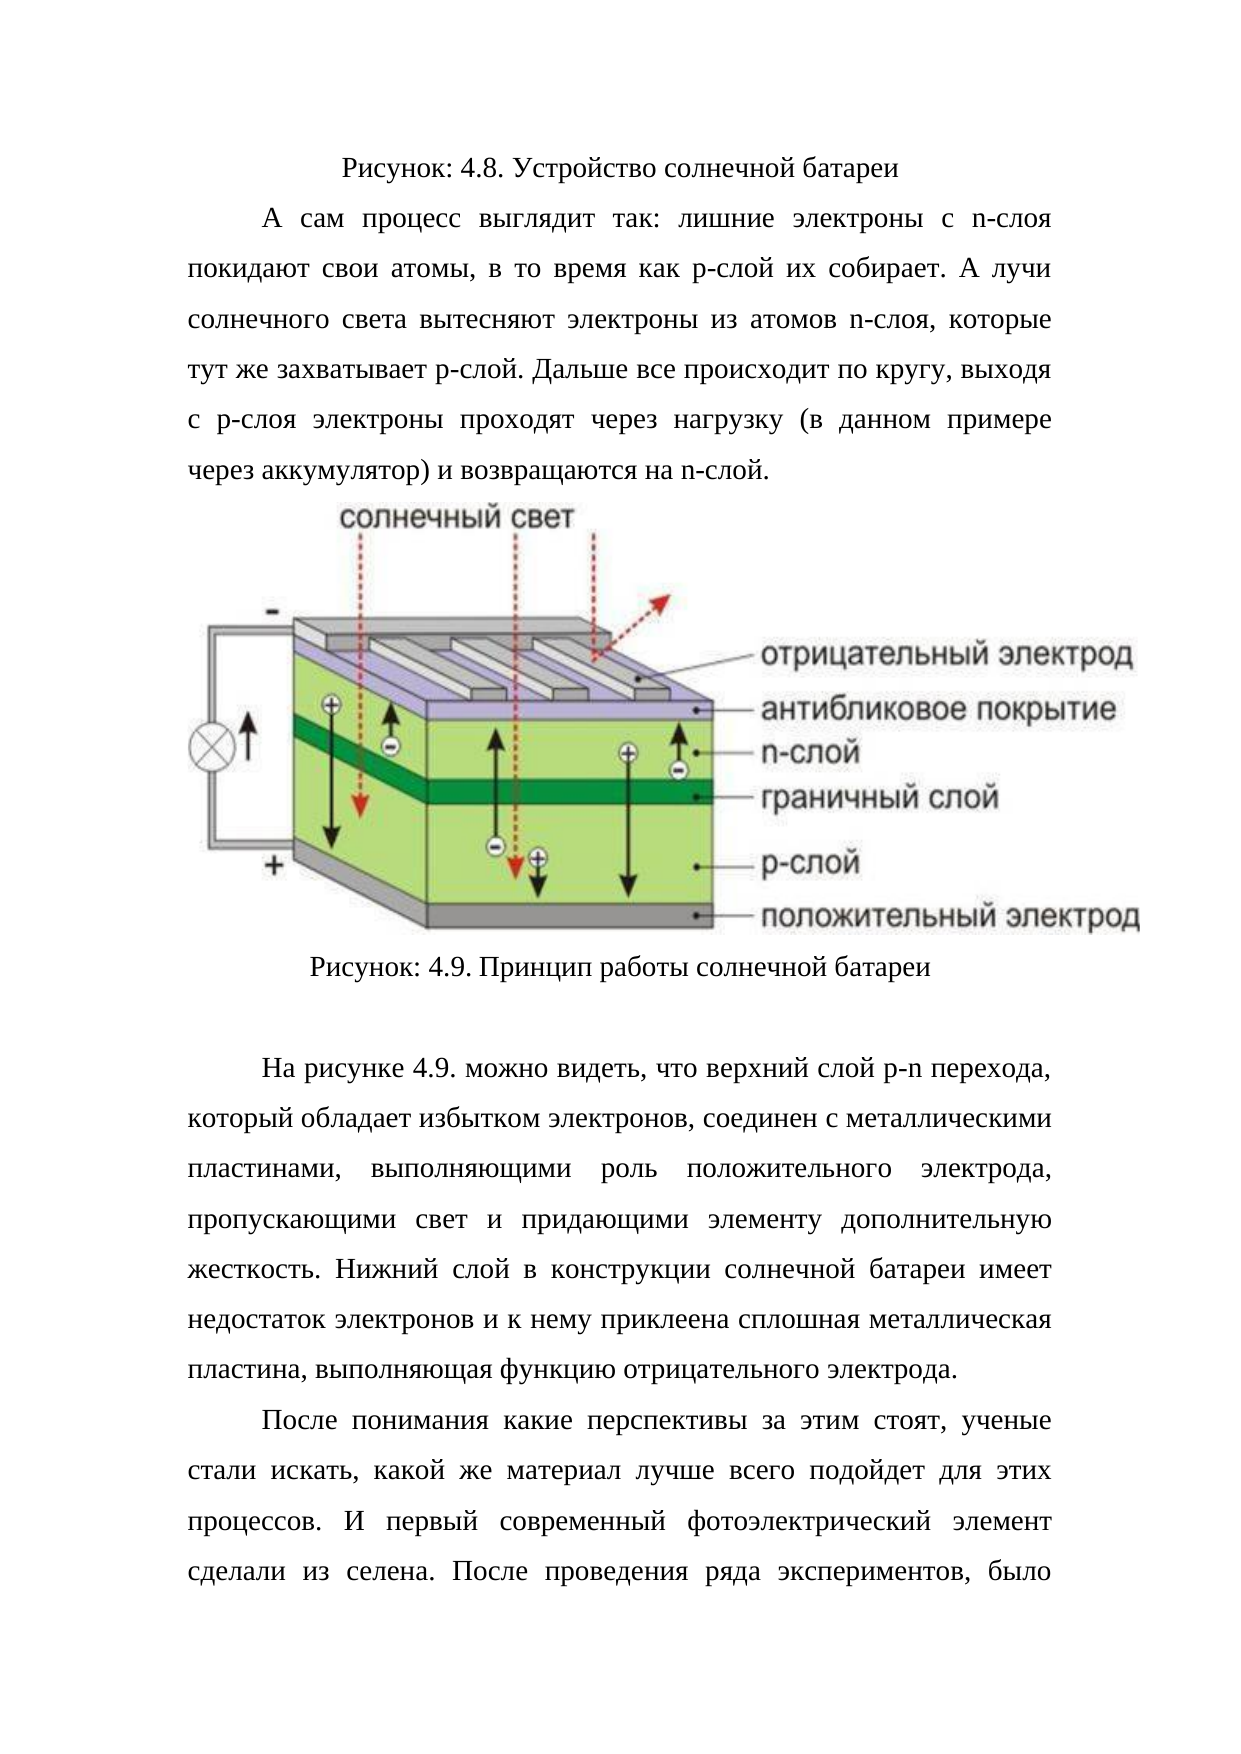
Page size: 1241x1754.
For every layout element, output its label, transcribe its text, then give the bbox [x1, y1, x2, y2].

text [187, 1402, 1053, 1586]
picture [187, 502, 1140, 935]
text На рисунке 4.9. можно видеть, что верхний слой p-n перехода, который обладает избытком электронов, соединен с металлическими пластинами, выполняющими роль положительного электрода, пропускающими свет и придающими элементу дополнительную жесткость. Нижний слой в конструкции солнечной батареи имеет недостаток электронов и к нему приклеена сплошная металлическая пластина, выполняющая функцию отрицательного электрода. [187, 1050, 1053, 1385]
text А сам процесс выглядит так: лишние электроны с n-слоя покидают свои атомы, в то время как p-слой их собирает. А лучи солнечного света вытесняют электроны из атомов n-слоя, которые тут же захватывает p-слой. Дальше все происходит по кругу, выходя с p-слоя электроны проходят через нагрузку (в данном примере через аккумулятор) и возвращаются на n-слой. [187, 200, 1053, 485]
text Рисунок: 4.8. Устройство солнечной батареи [187, 150, 1053, 183]
text Рисунок: 4.9. Принцип работы солнечной батареи [187, 949, 1053, 983]
